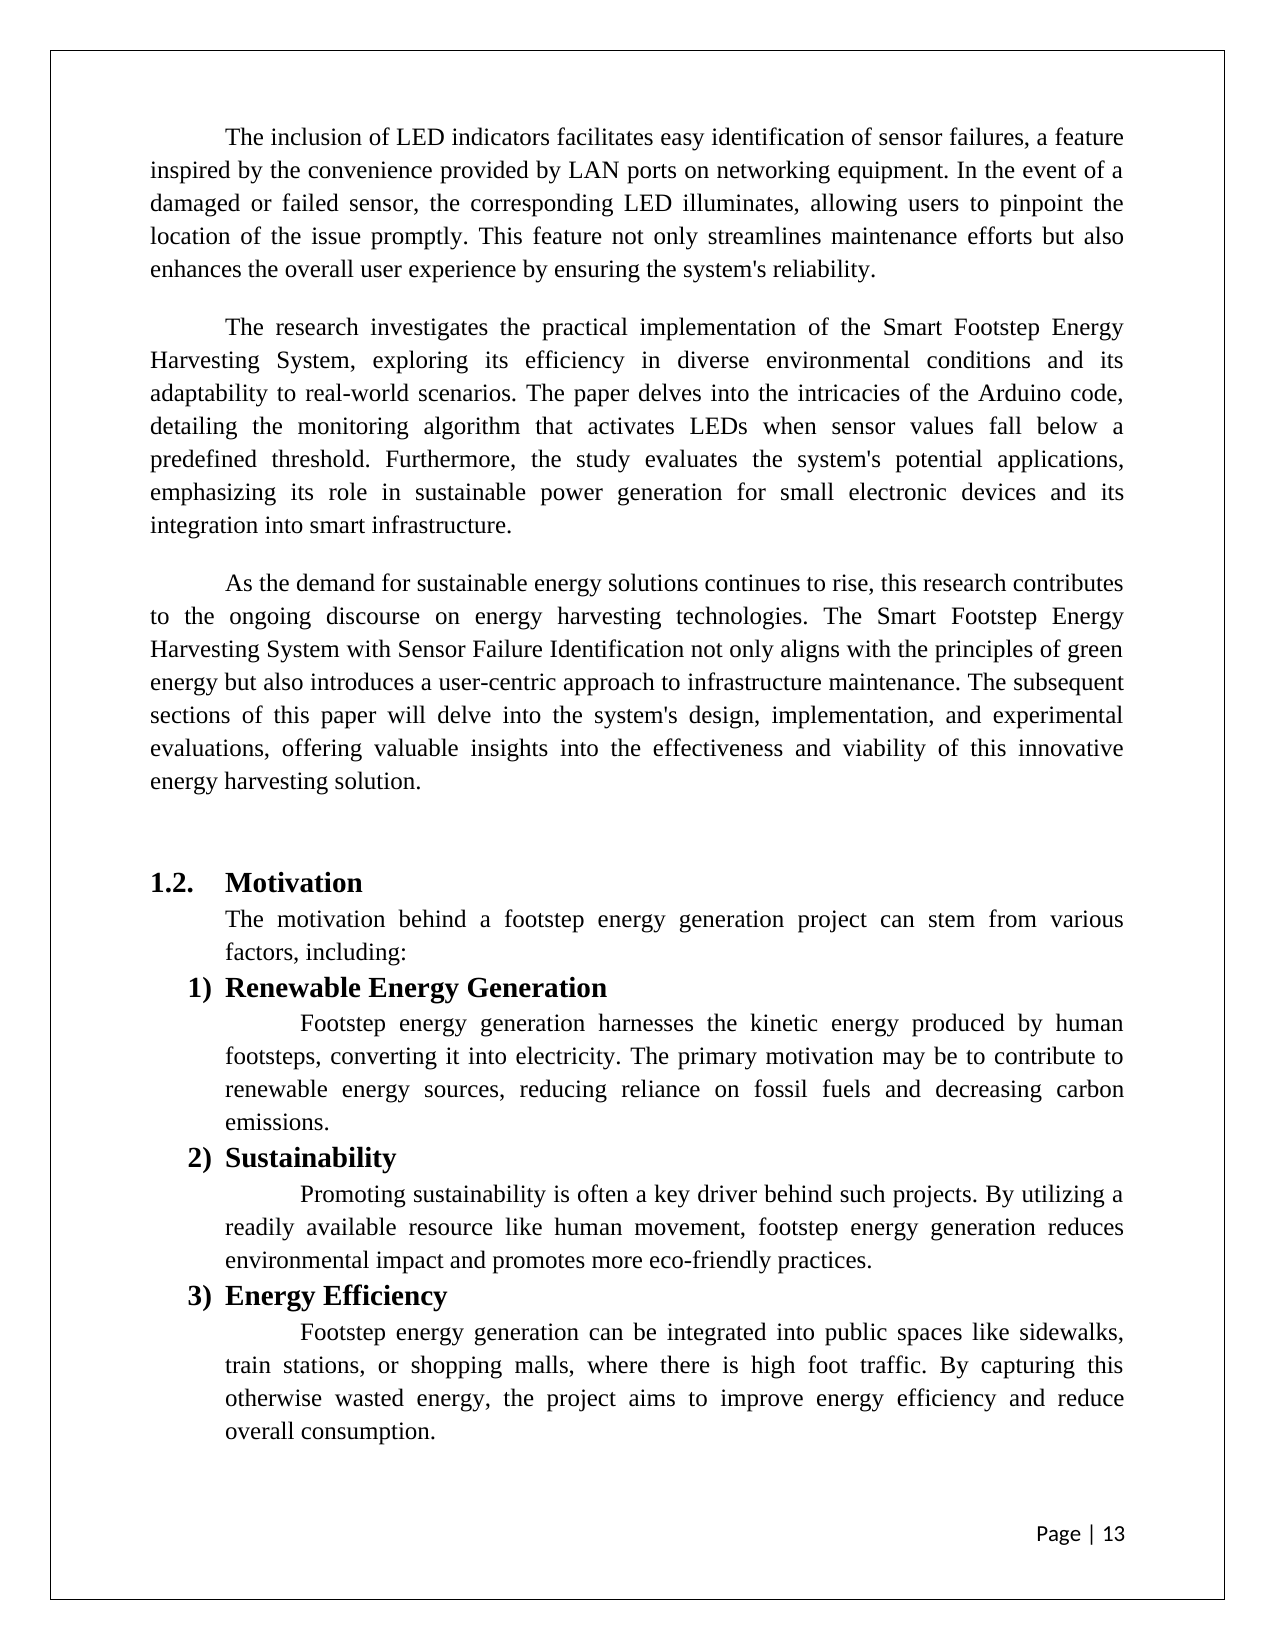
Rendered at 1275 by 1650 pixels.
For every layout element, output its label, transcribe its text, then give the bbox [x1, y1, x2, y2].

list Footstep energy generation harnesses the kinetic energy produced by human footsteps, converting it into electricity. The primary motivation may be to contribute to renewable energy sources, reducing reliance on fossil fuels and decreasing carbon emissions. [225, 1008, 1125, 1136]
text The research investigates the practical implementation of the Smart Footstep Energy Harvesting System, exploring its efficiency in diverse environmental conditions and its adaptability to real-world scenarios. The paper delves into the intricacies of the Arduino code, detailing the monitoring algorithm that activates LEDs when sensor values fall below a predefined threshold. Furthermore, the study evaluates the system's potential applications, emphasizing its role in sustainable power generation for small electronic devices and its integration into smart infrastructure. [150, 312, 1125, 539]
list Energy Efficiency [187, 1278, 1125, 1312]
list Footstep energy generation can be integrated into public spaces like sidewalks, train stations, or shopping malls, where there is high foot traffic. By capturing this otherwise wasted energy, the project aims to improve energy efficiency and reduce overall consumption. [225, 1317, 1125, 1444]
list Promoting sustainability is often a key driver behind such projects. By utilizing a readily available resource like human movement, footstep energy generation reduces environmental impact and promotes more eco-friendly practices. [225, 1179, 1125, 1274]
list The motivation behind a footstep energy generation project can stem from various factors, including: [225, 904, 1125, 966]
text As the demand for sustainable energy solutions continues to rise, this research contributes to the ongoing discourse on energy harvesting technologies. The Smart Footstep Energy Harvesting System with Sensor Failure Identification not only aligns with the principles of green energy but also introduces a user-centric approach to infrastructure maintenance. The subsequent sections of this paper will delve into the system's design, implementation, and experimental evaluations, offering valuable insights into the effectiveness and viability of this innovative energy harvesting solution. [150, 568, 1125, 795]
list Renewable Energy Generation [187, 970, 1125, 1003]
list Motivation [150, 865, 1125, 899]
list Sustainability [187, 1141, 1125, 1174]
text The inclusion of LED indicators facilitates easy identification of sensor failures, a feature inspired by the convenience provided by LAN ports on networking equipment. In the event of a damaged or failed sensor, the corresponding LED illuminates, allowing users to pinpoint the location of the issue promptly. This feature not only streamlines maintenance efforts but also enhances the overall user experience by ensuring the system's reliability. [150, 122, 1125, 283]
